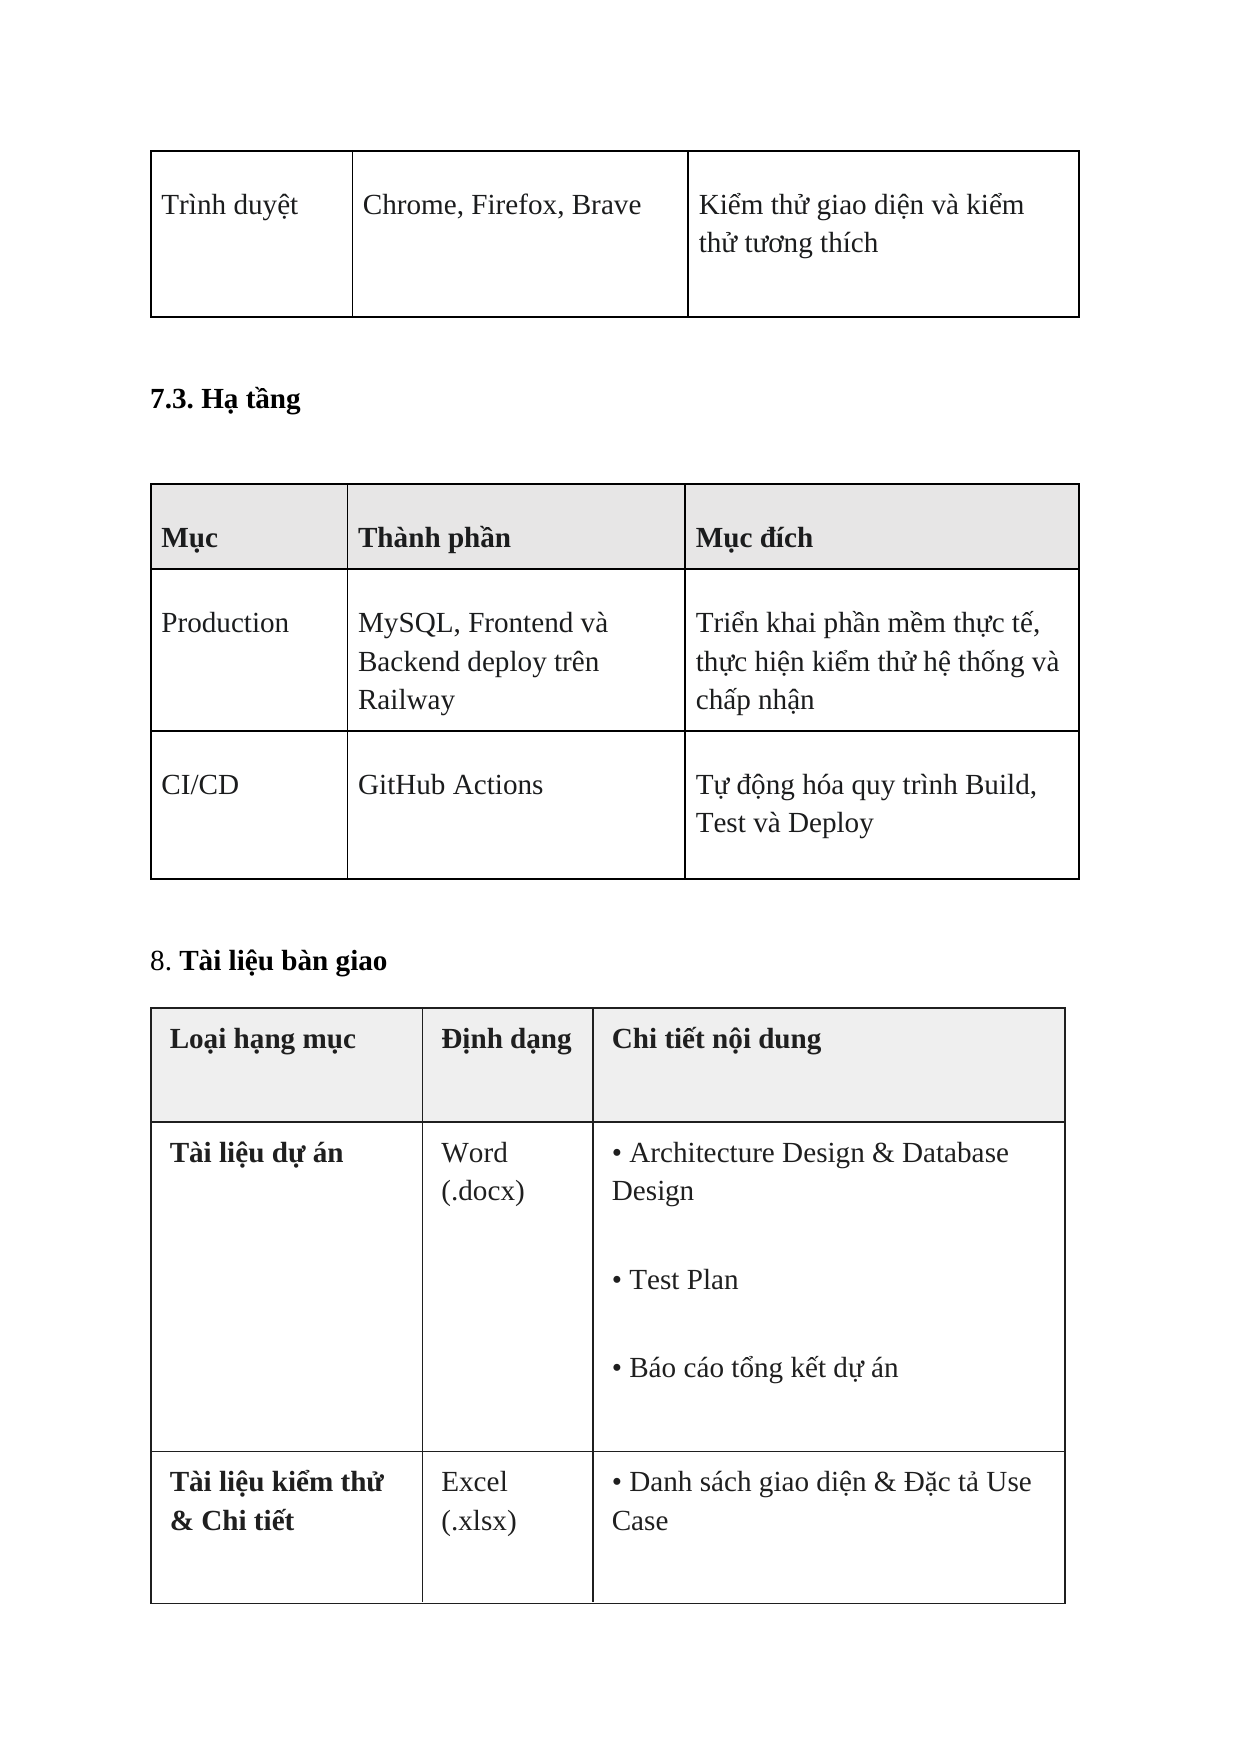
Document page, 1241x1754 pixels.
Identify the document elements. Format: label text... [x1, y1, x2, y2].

table_cell Excel (.xlsx) [423, 1452, 592, 1602]
table_cell Tự động hóa quy trình Build, Test và Deploy [686, 732, 1078, 878]
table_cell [152, 1452, 422, 1602]
table_cell Tài liệu dự án [152, 1123, 422, 1451]
table_cell GitHub Actions [348, 732, 684, 878]
table_cell Triển khai phần mềm thực tế, thực hiện kiểm thử hệ thống và chấp nhận [686, 570, 1078, 730]
subtitle Tài liệu bàn giao [150, 943, 1090, 977]
table_cell Kiểm thử giao diện và kiểm thử tương thích [689, 152, 1078, 316]
table_header Chi tiết nội dung [594, 1009, 1064, 1121]
table_cell Production [152, 570, 347, 730]
table_cell Word (.docx) [423, 1123, 592, 1451]
table_cell Chrome, Firefox, Brave [353, 152, 687, 316]
table_cell • Architecture Design & Database Design • Test Plan • Báo cáo tổng kết dự án [594, 1123, 1064, 1451]
table_header Định dạng [423, 1009, 592, 1121]
table_header Mục đích [686, 485, 1078, 568]
table_cell CI/CD [152, 732, 347, 878]
table_header Mục [152, 485, 347, 568]
table_cell Trình duyệt [152, 152, 352, 316]
table_header Loại hạng mục [152, 1009, 422, 1121]
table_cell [594, 1452, 1064, 1602]
table_cell MySQL, Frontend và Backend deploy trên Railway [348, 570, 684, 730]
table_header Thành phần [348, 485, 684, 568]
subtitle 7.3. Hạ tầng [150, 381, 1090, 415]
